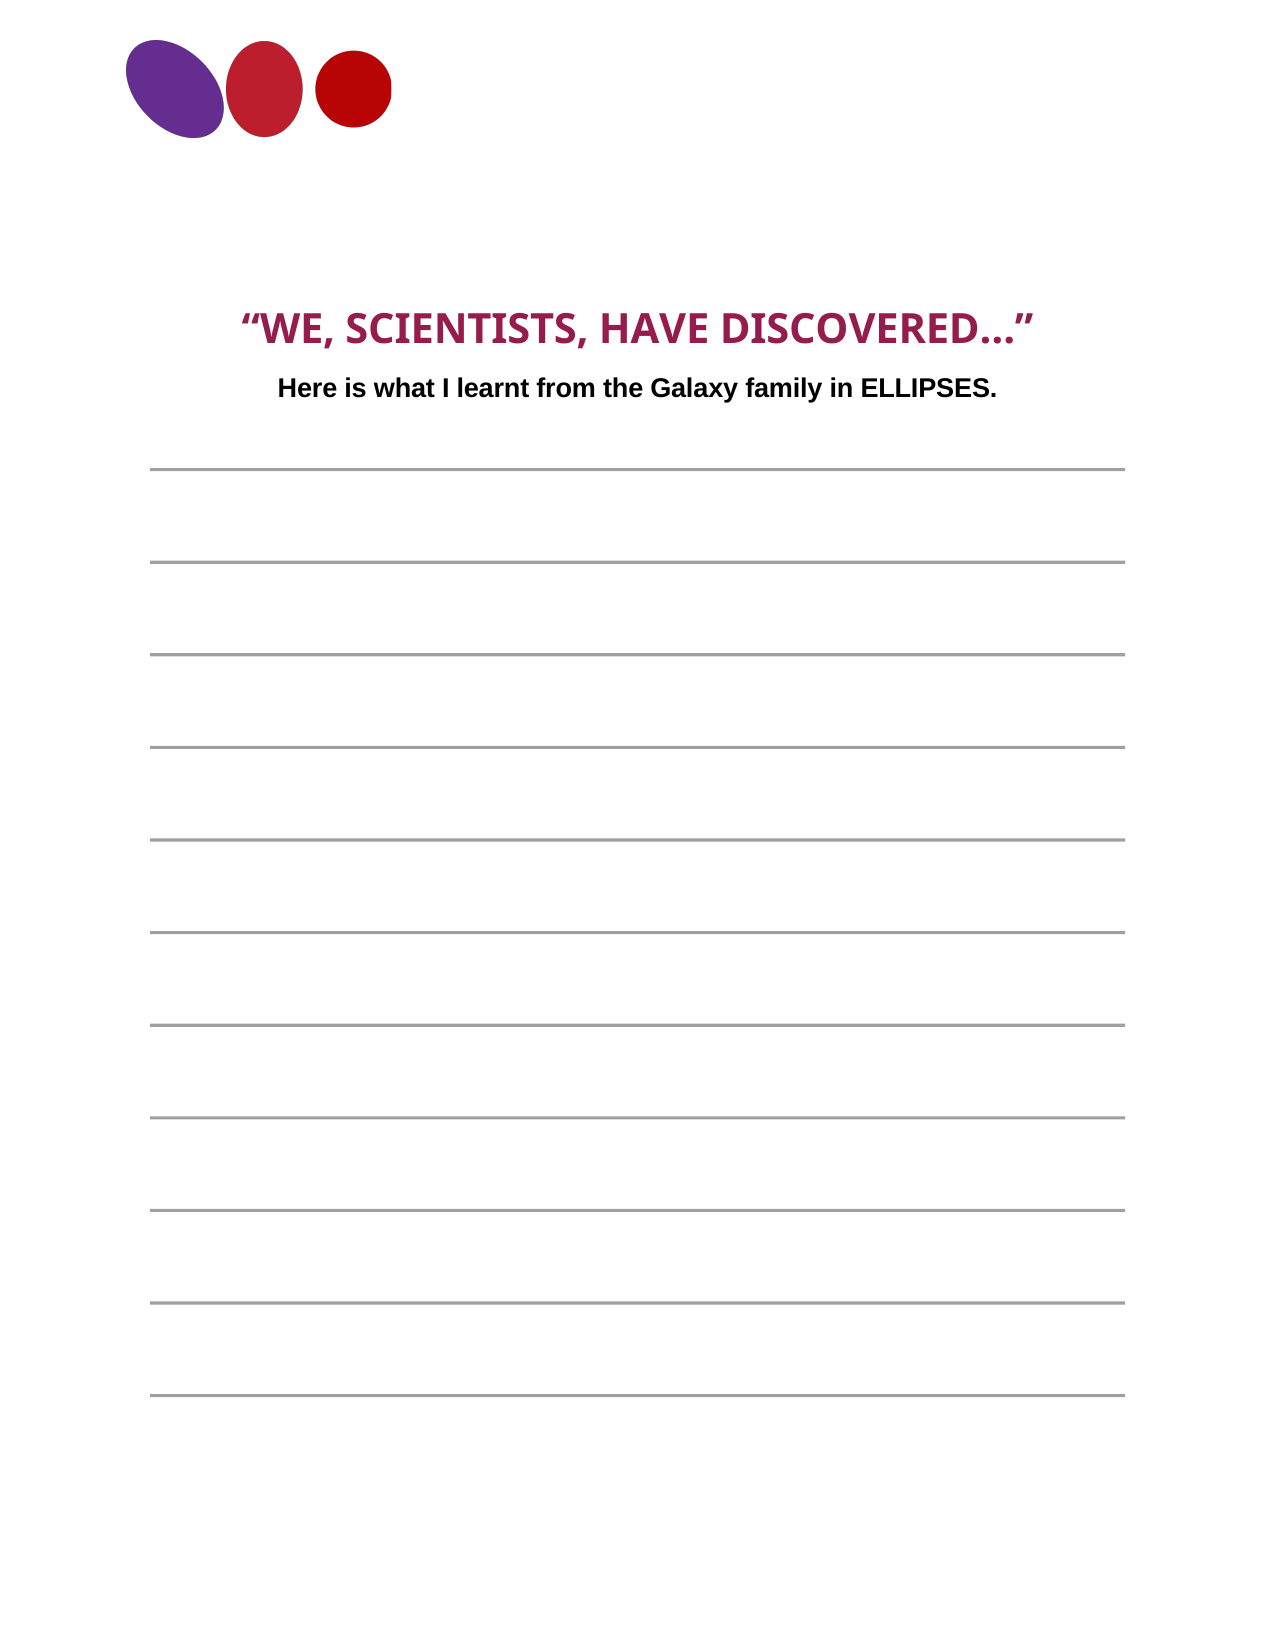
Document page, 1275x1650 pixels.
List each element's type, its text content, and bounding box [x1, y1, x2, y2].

text “WE, SCIENTISTS, HAVE DISCOVERED…” [150, 299, 1125, 356]
picture [126, 40, 392, 138]
text Here is what I learnt from the Galaxy family in ELLIPSES. [150, 372, 1125, 403]
